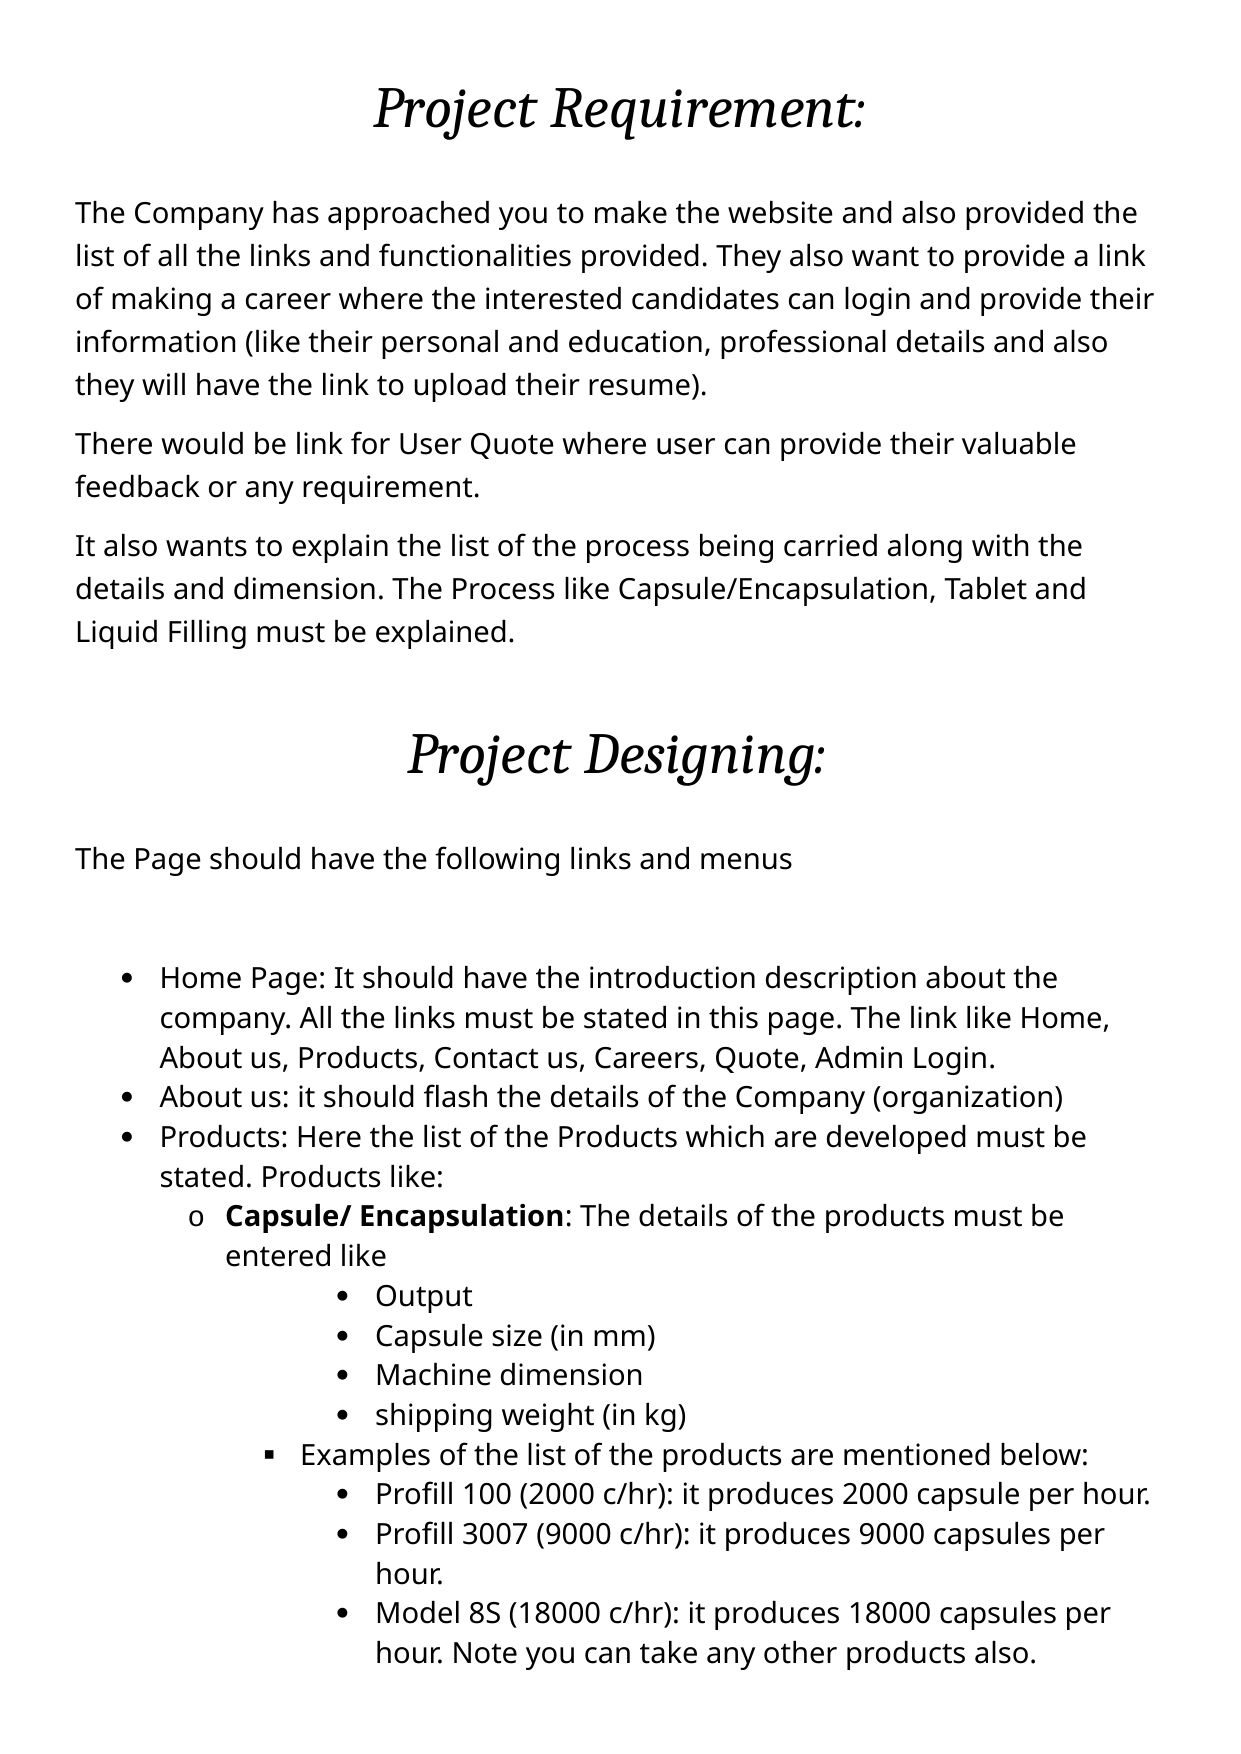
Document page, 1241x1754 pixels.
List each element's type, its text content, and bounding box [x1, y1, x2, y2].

list About us: it should flash the details of the Company (organization) [122, 1077, 1165, 1116]
list Output [337, 1275, 1165, 1315]
list Products: Here the list of the Products which are developed must be stated. Products like: [122, 1116, 1165, 1196]
list Profill 3007 (9000 c/hr): it produces 9000 capsules per hour. [337, 1513, 1165, 1593]
list shipping weight (in kg) [337, 1394, 1165, 1434]
subtitle Project Designing: [200, 721, 1039, 788]
list Capsule/ Encapsulation: The details of the products must be entered like [187, 1196, 1165, 1275]
list Model 8S (18000 c/hr): it produces 18000 capsules per hour. Note you can take any other products also. [337, 1593, 1165, 1672]
text There would be link for User Quote where user can provide their valuable feedback or any requirement. [75, 423, 1165, 506]
list Capsule size (in mm) [337, 1315, 1165, 1354]
list Home Page: It should have the introduction description about the company. All the links must be stated in this page. The link like Home, About us, Products, Contact us, Careers, Quote, Admin Login. [122, 957, 1165, 1077]
subtitle Project Requirement: [200, 75, 1039, 142]
text The Page should have the following links and menus [75, 838, 1165, 878]
list Examples of the list of the products are mentioned below: [262, 1434, 1165, 1474]
list Profill 100 (2000 c/hr): it produces 2000 capsule per hour. [337, 1474, 1165, 1513]
list Machine dimension [337, 1354, 1165, 1394]
text It also wants to explain the list of the process being carried along with the details and dimension. The Process like Capsule/Encapsulation, Tablet and Liquid Filling must be explained. [75, 526, 1165, 651]
text The Company has approached you to make the website and also provided the list of all the links and functionalities provided. They also want to provide a link of making a career where the interested candidates can login and provide their information (like their personal and education, professional details and also they will have the link to upload their resume). [75, 192, 1165, 403]
